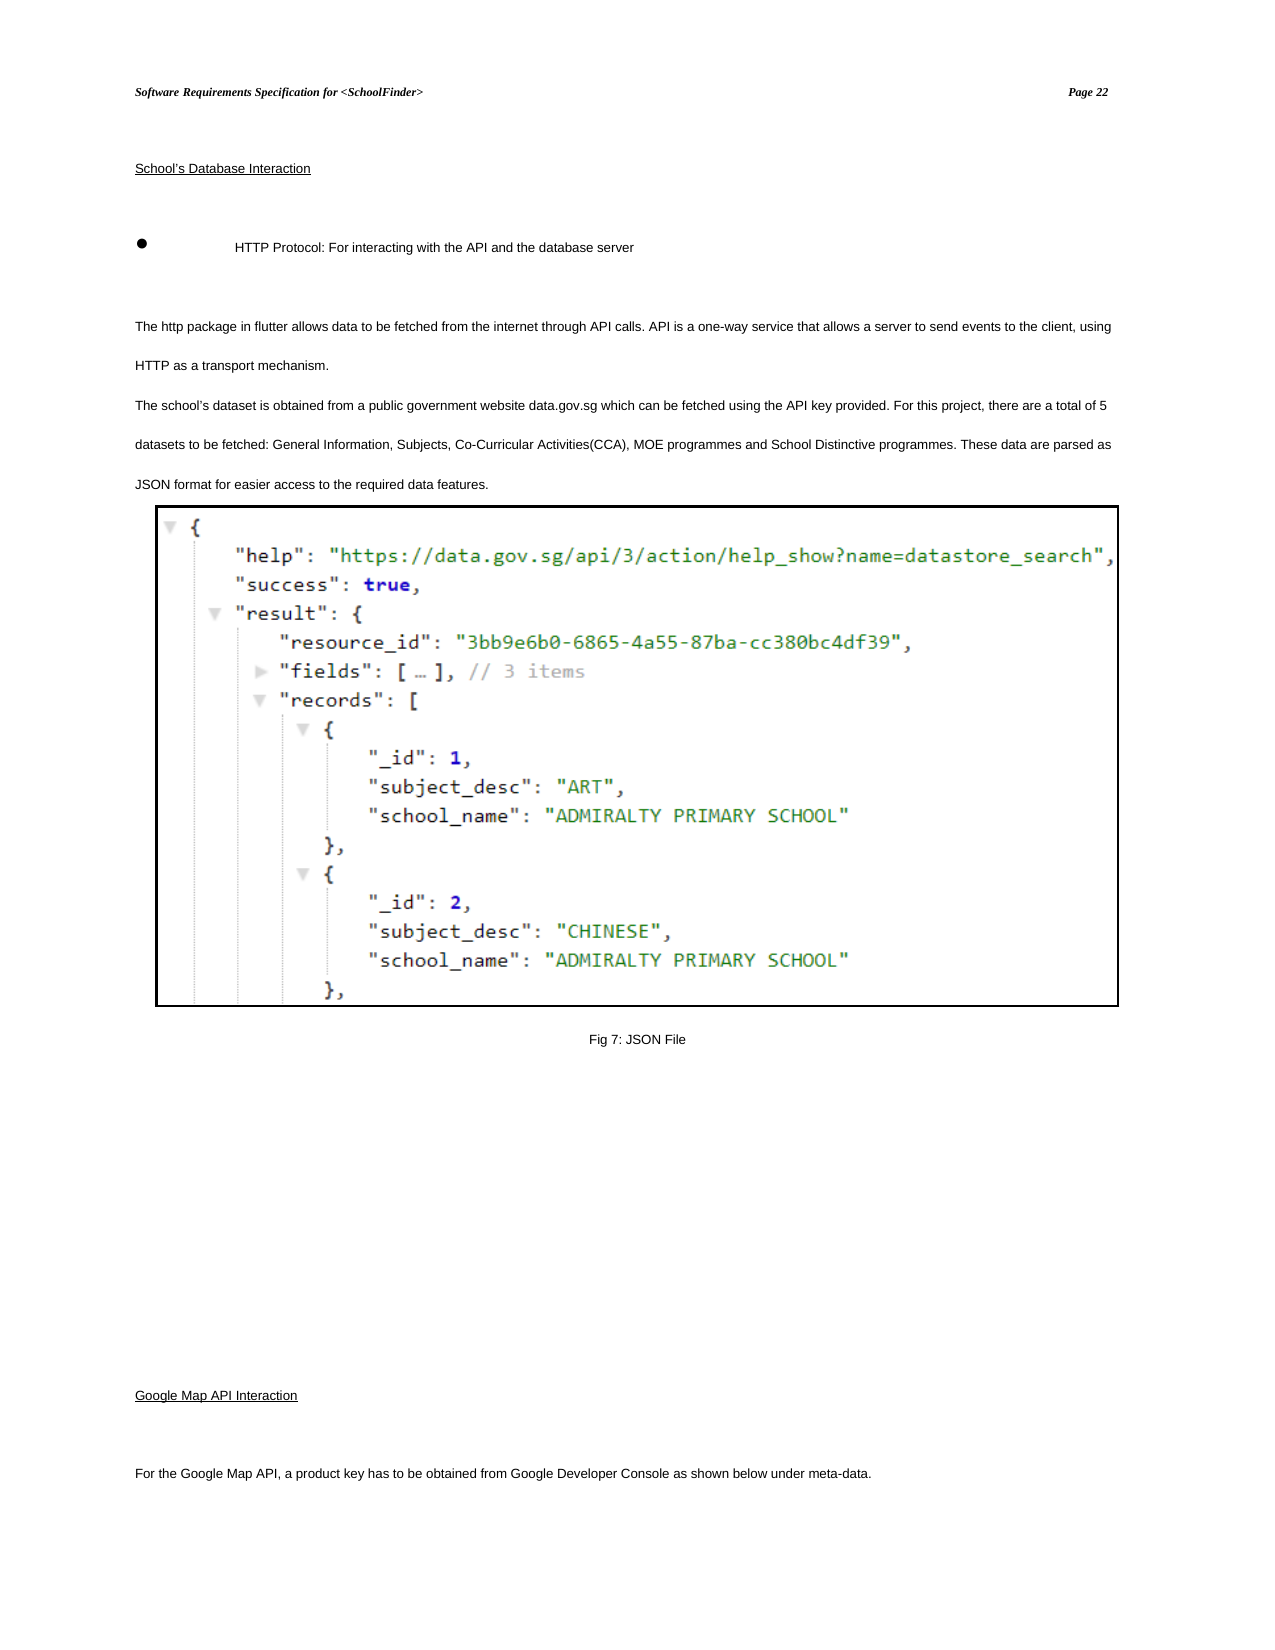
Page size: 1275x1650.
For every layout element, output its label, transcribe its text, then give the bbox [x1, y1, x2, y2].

text The http package in flutter allows data to be fetched from the internet through API calls. API is a one-way service that allows a server to send events to the client, using HTTP as a transport mechanism. [135, 308, 1140, 374]
list HTTP Protocol: For interacting with the API and the database server [135, 229, 1140, 255]
text The school’s dataset is obtained from a public government website data.gov.sg which can be fetched using the API key provided. For this project, there are a total of 5 datasets to be fetched: General Information, Subjects, Co-Curricular Activities(CCA), MOE programmes and School Distinctive programmes. These data are parsed as JSON format for easier access to the required data features. [135, 387, 1140, 492]
text Google Map API Interaction [135, 1377, 1140, 1403]
text Fig 7: JSON File [135, 1021, 1140, 1048]
text For the Google Map API, a product key has to be obtained from Google Developer Console as shown below under meta-data. [135, 1456, 1140, 1482]
picture [158, 508, 1117, 1005]
text School’s Database Interaction [135, 150, 1140, 176]
